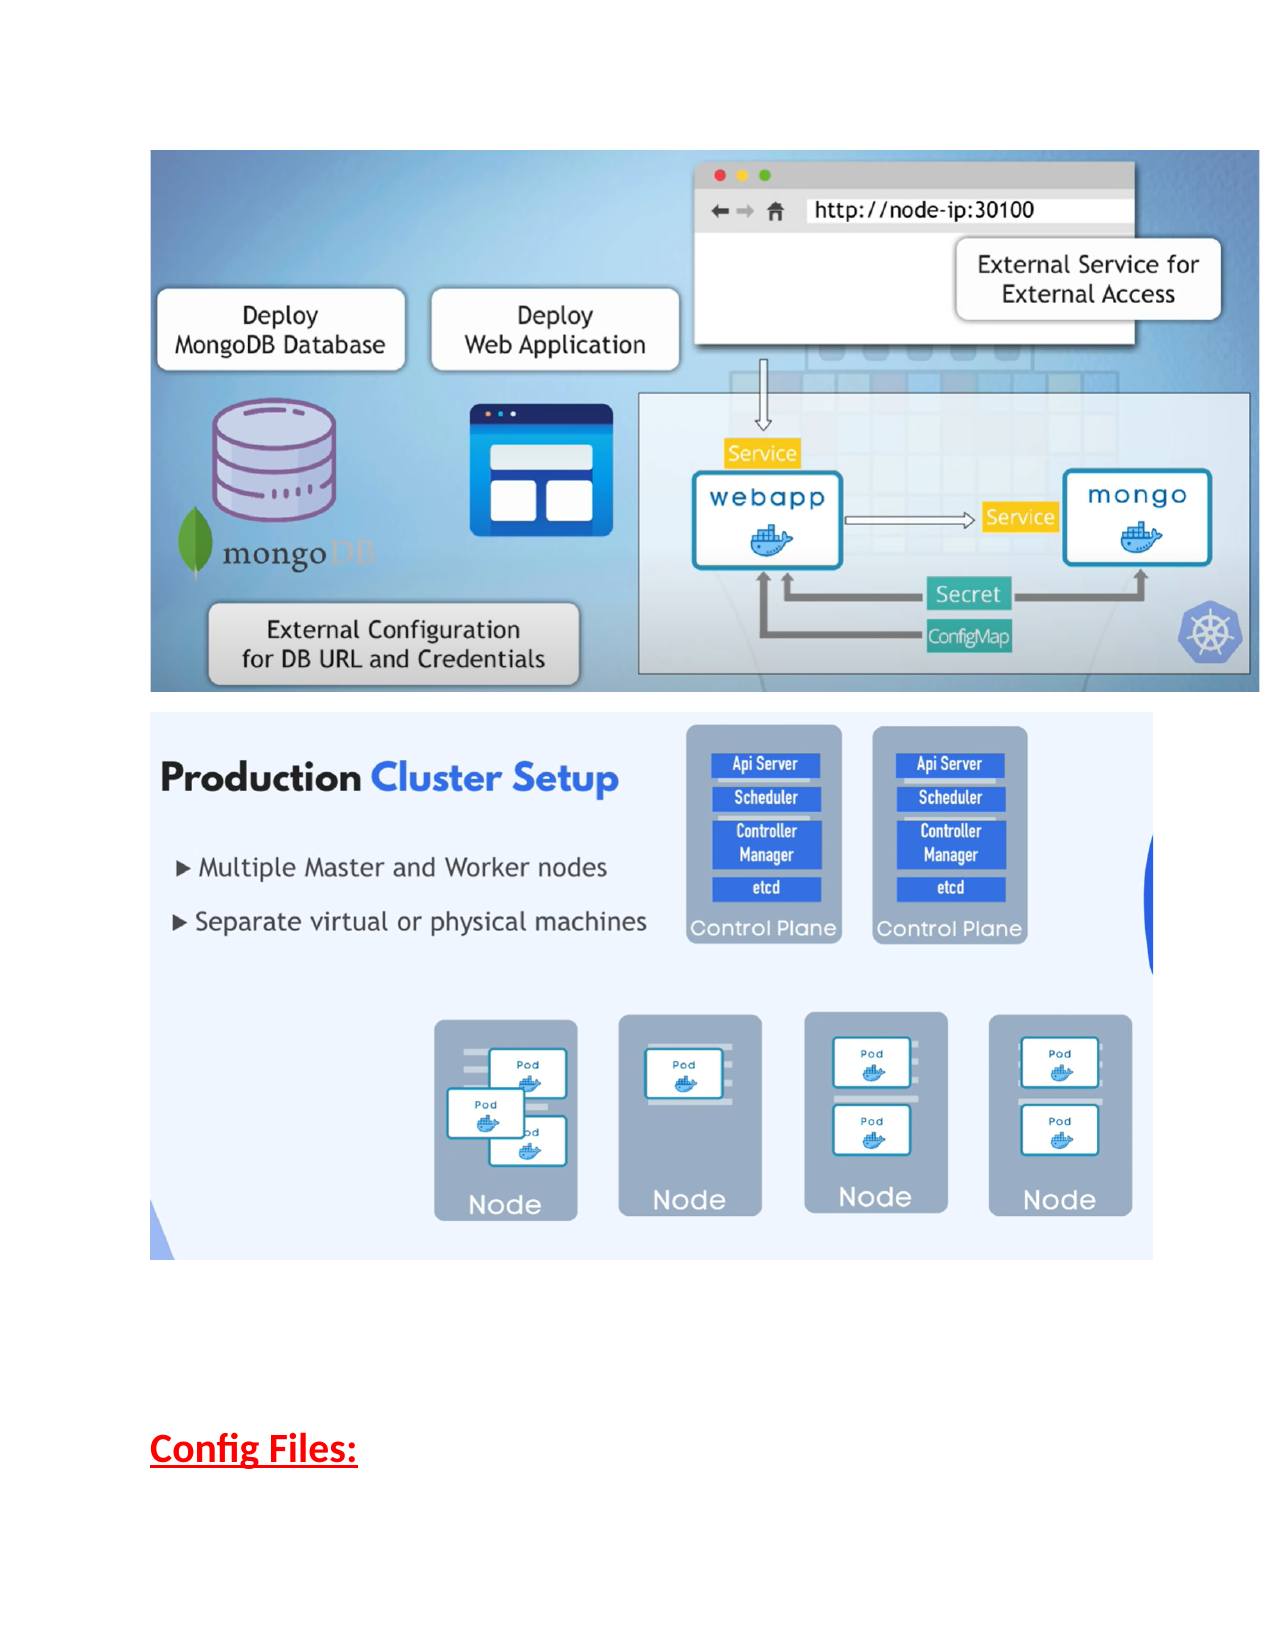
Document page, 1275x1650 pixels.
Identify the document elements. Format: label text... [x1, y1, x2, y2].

picture [150, 712, 1154, 1260]
picture [150, 150, 1258, 691]
text Config Files: [150, 1422, 1125, 1473]
